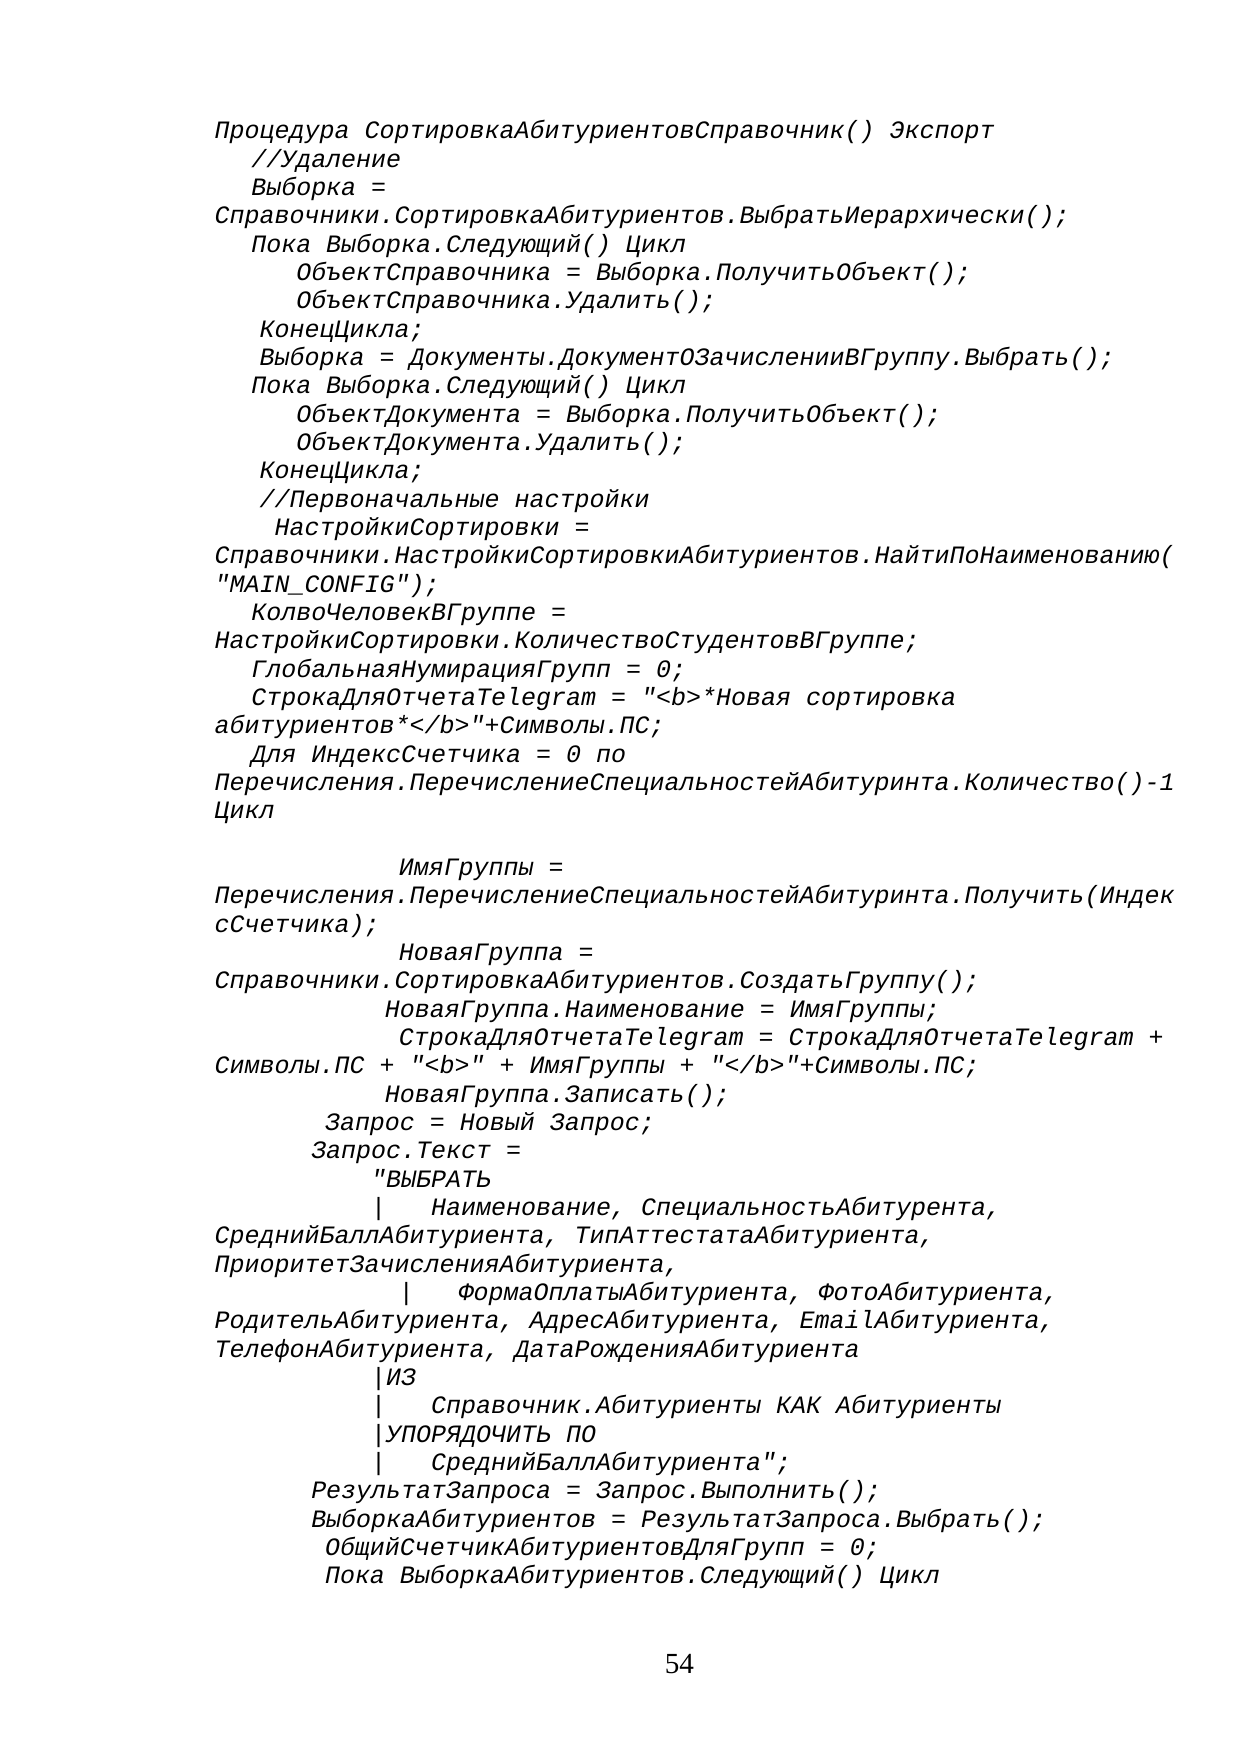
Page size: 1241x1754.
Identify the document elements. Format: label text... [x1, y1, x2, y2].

text | СреднийБаллАбитуриента"; [214, 1450, 1181, 1478]
text ВыборкаАбитуриентов = РезультатЗапроса.Выбрать(); [214, 1506, 1181, 1535]
text КолвоЧеловекВГруппе = НастройкиСортировки.КоличествоСтудентовВГруппе; [214, 600, 1181, 656]
text |УПОРЯДОЧИТЬ ПО [214, 1421, 1181, 1450]
text "ВЫБРАТЬ [214, 1166, 1181, 1195]
text ОбщийСчетчикАбитуриентовДляГрупп = 0; [214, 1535, 1181, 1563]
text //Первоначальные настройки [214, 486, 1181, 515]
text Пока ВыборкаАбитуриентов.Следующий() Цикл [214, 1563, 1181, 1591]
text ОбъектДокумента = Выборка.ПолучитьОбъект(); [214, 401, 1181, 430]
text Выборка = Документы.ДокументОЗачисленииВГруппу.Выбрать(); [214, 345, 1181, 373]
text //Удаление [214, 146, 1181, 175]
text ГлобальнаяНумирацияГрупп = 0; [214, 656, 1181, 685]
text Запрос = Новый Запрос; [214, 1110, 1181, 1138]
text НоваяГруппа = Справочники.СортировкаАбитуриентов.СоздатьГруппу(); [214, 940, 1181, 996]
text Для ИндексСчетчика = 0 по Перечисления.ПеречислениеСпециальностейАбитуринта.Количество()-1 Цикл [214, 741, 1181, 826]
text КонецЦикла; [214, 458, 1181, 486]
text НоваяГруппа.Записать(); [214, 1081, 1181, 1110]
text Пока Выборка.Следующий() Цикл [214, 373, 1181, 401]
text ИмяГруппы = Перечисления.ПеречислениеСпециальностейАбитуринта.Получить(ИндексСчетчика); [214, 855, 1181, 940]
text СтрокаДляОтчетаTelegram = СтрокаДляОтчетаTelegram + Символы.ПС + "<b>" + ИмяГруппы + "</b>"+Символы.ПС; [214, 1025, 1181, 1081]
text НастройкиСортировки = Справочники.НастройкиСортировкиАбитуриентов.НайтиПоНаименованию("MAIN_CONFIG"); [214, 515, 1181, 600]
text РезультатЗапроса = Запрос.Выполнить(); [214, 1478, 1181, 1506]
text Пока Выборка.Следующий() Цикл [214, 231, 1181, 260]
text ОбъектСправочника.Удалить(); [214, 288, 1181, 316]
text СтрокаДляОтчетаTelegram = "<b>*Новая сортировка абитуриентов*</b>"+Символы.ПС; [214, 685, 1181, 741]
text ОбъектДокумента.Удалить(); [214, 430, 1181, 458]
text | ФормаОплатыАбитуриента, ФотоАбитуриента, РодительАбитуриента, АдресАбитуриента, EmailАбитуриента, ТелефонАбитуриента, ДатаРожденияАбитуриента [214, 1280, 1181, 1365]
text Выборка = Справочники.СортировкаАбитуриентов.ВыбратьИерархически(); [214, 175, 1181, 231]
text | Справочник.Абитуриенты КАК Абитуриенты [214, 1393, 1181, 1421]
text | Наименование, СпециальностьАбитурента, СреднийБаллАбитуриента, ТипАттестатаАбитуриента, ПриоритетЗачисленияАбитуриента, [214, 1195, 1181, 1280]
text Запрос.Текст = [214, 1138, 1181, 1166]
text КонецЦикла; [214, 316, 1181, 345]
text НоваяГруппа.Наименование = ИмяГруппы; [214, 996, 1181, 1025]
text ОбъектСправочника = Выборка.ПолучитьОбъект(); [214, 260, 1181, 288]
text Процедура СортировкаАбитуриентовСправочник() Экспорт [214, 118, 1181, 146]
text |ИЗ [214, 1365, 1181, 1393]
